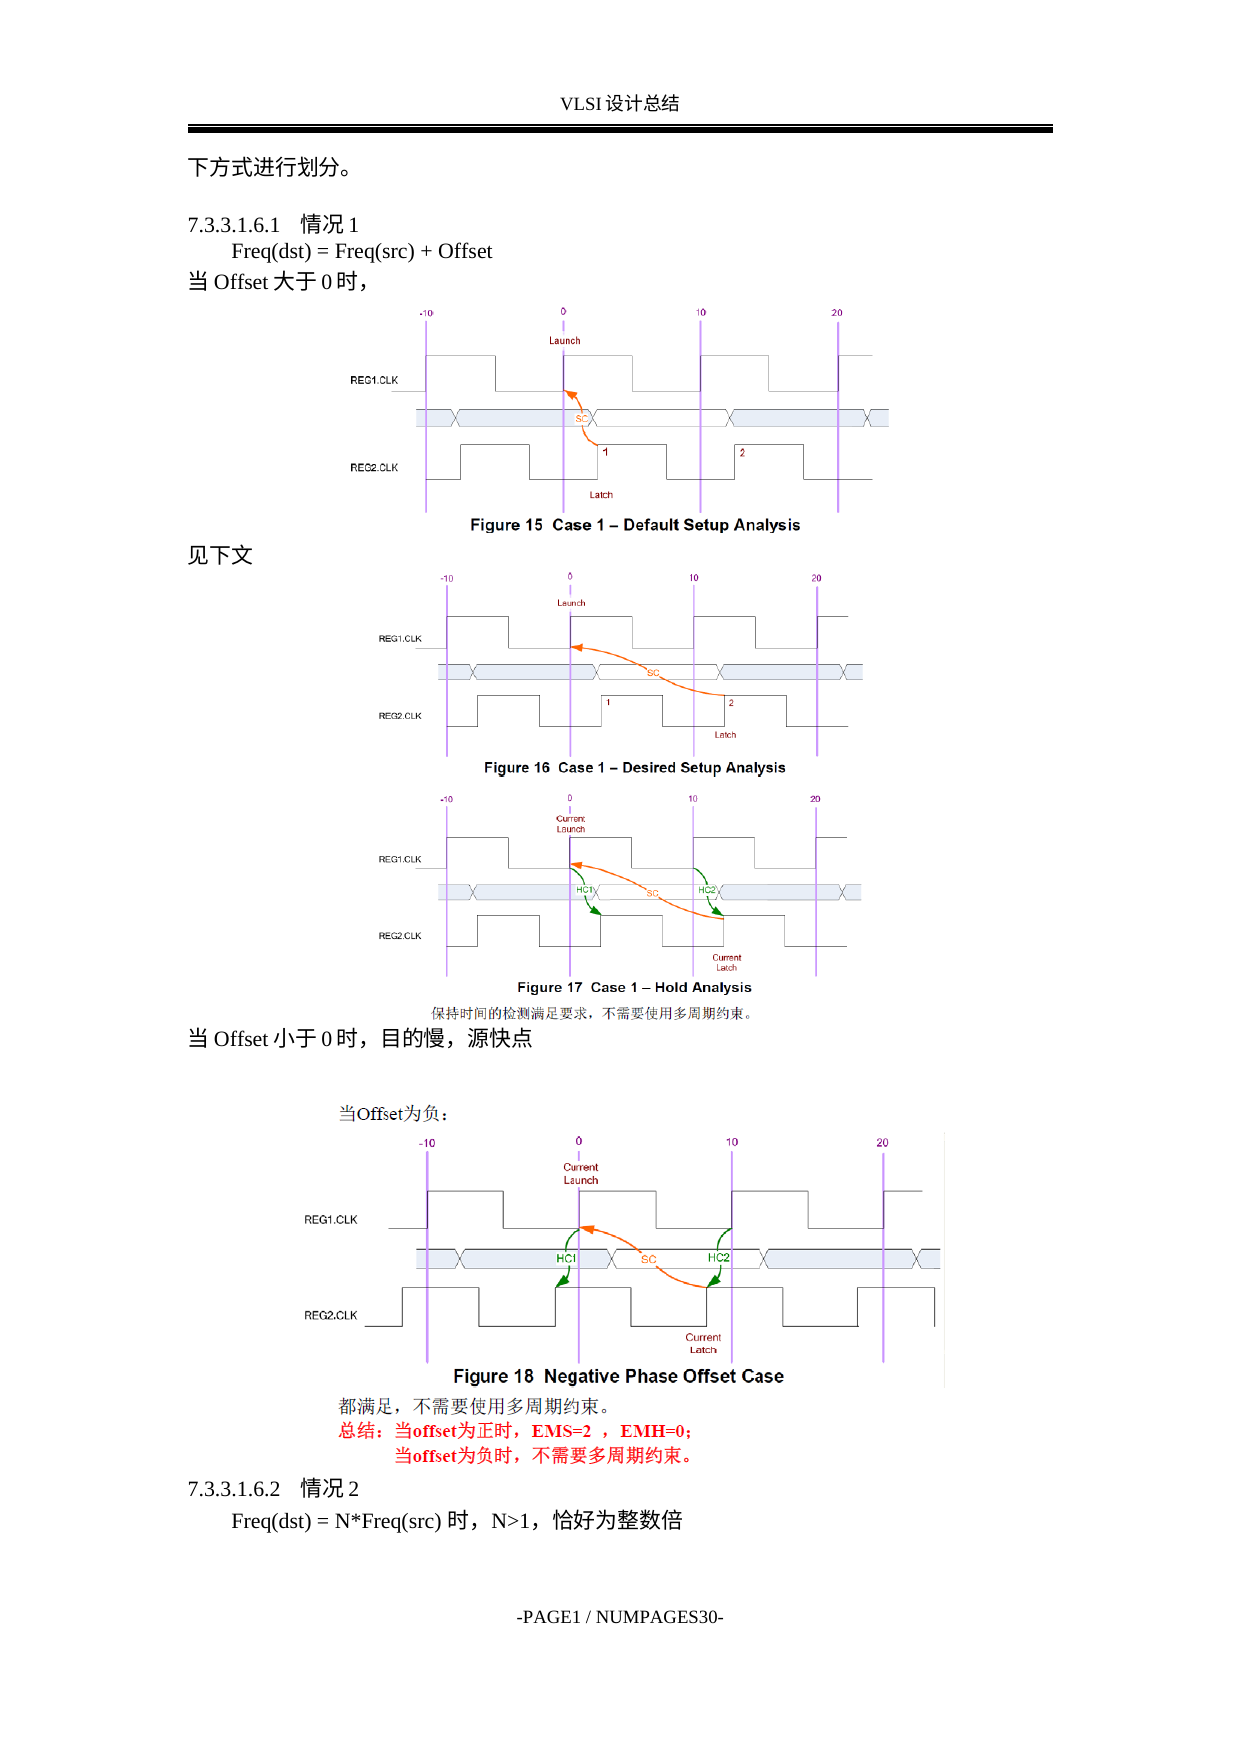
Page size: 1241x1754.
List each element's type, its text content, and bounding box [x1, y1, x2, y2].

picture [345, 295, 895, 538]
text 当Offset大于0时， [187, 264, 1053, 295]
picture [295, 1103, 945, 1472]
subtitle 情况2 [187, 1471, 1053, 1503]
text 见下文 [187, 538, 1053, 569]
subtitle 情况1 [187, 207, 1053, 238]
text Freq(dst) = N*Freq(src) 时，N>1，恰好为整数倍 [187, 1503, 1053, 1534]
picture [373, 569, 867, 1022]
text 当Offset小于0时，目的慢，源快点 [187, 1021, 1053, 1053]
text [187, 150, 1053, 182]
text Freq(dst) = Freq(src) + Offset [187, 238, 1053, 264]
